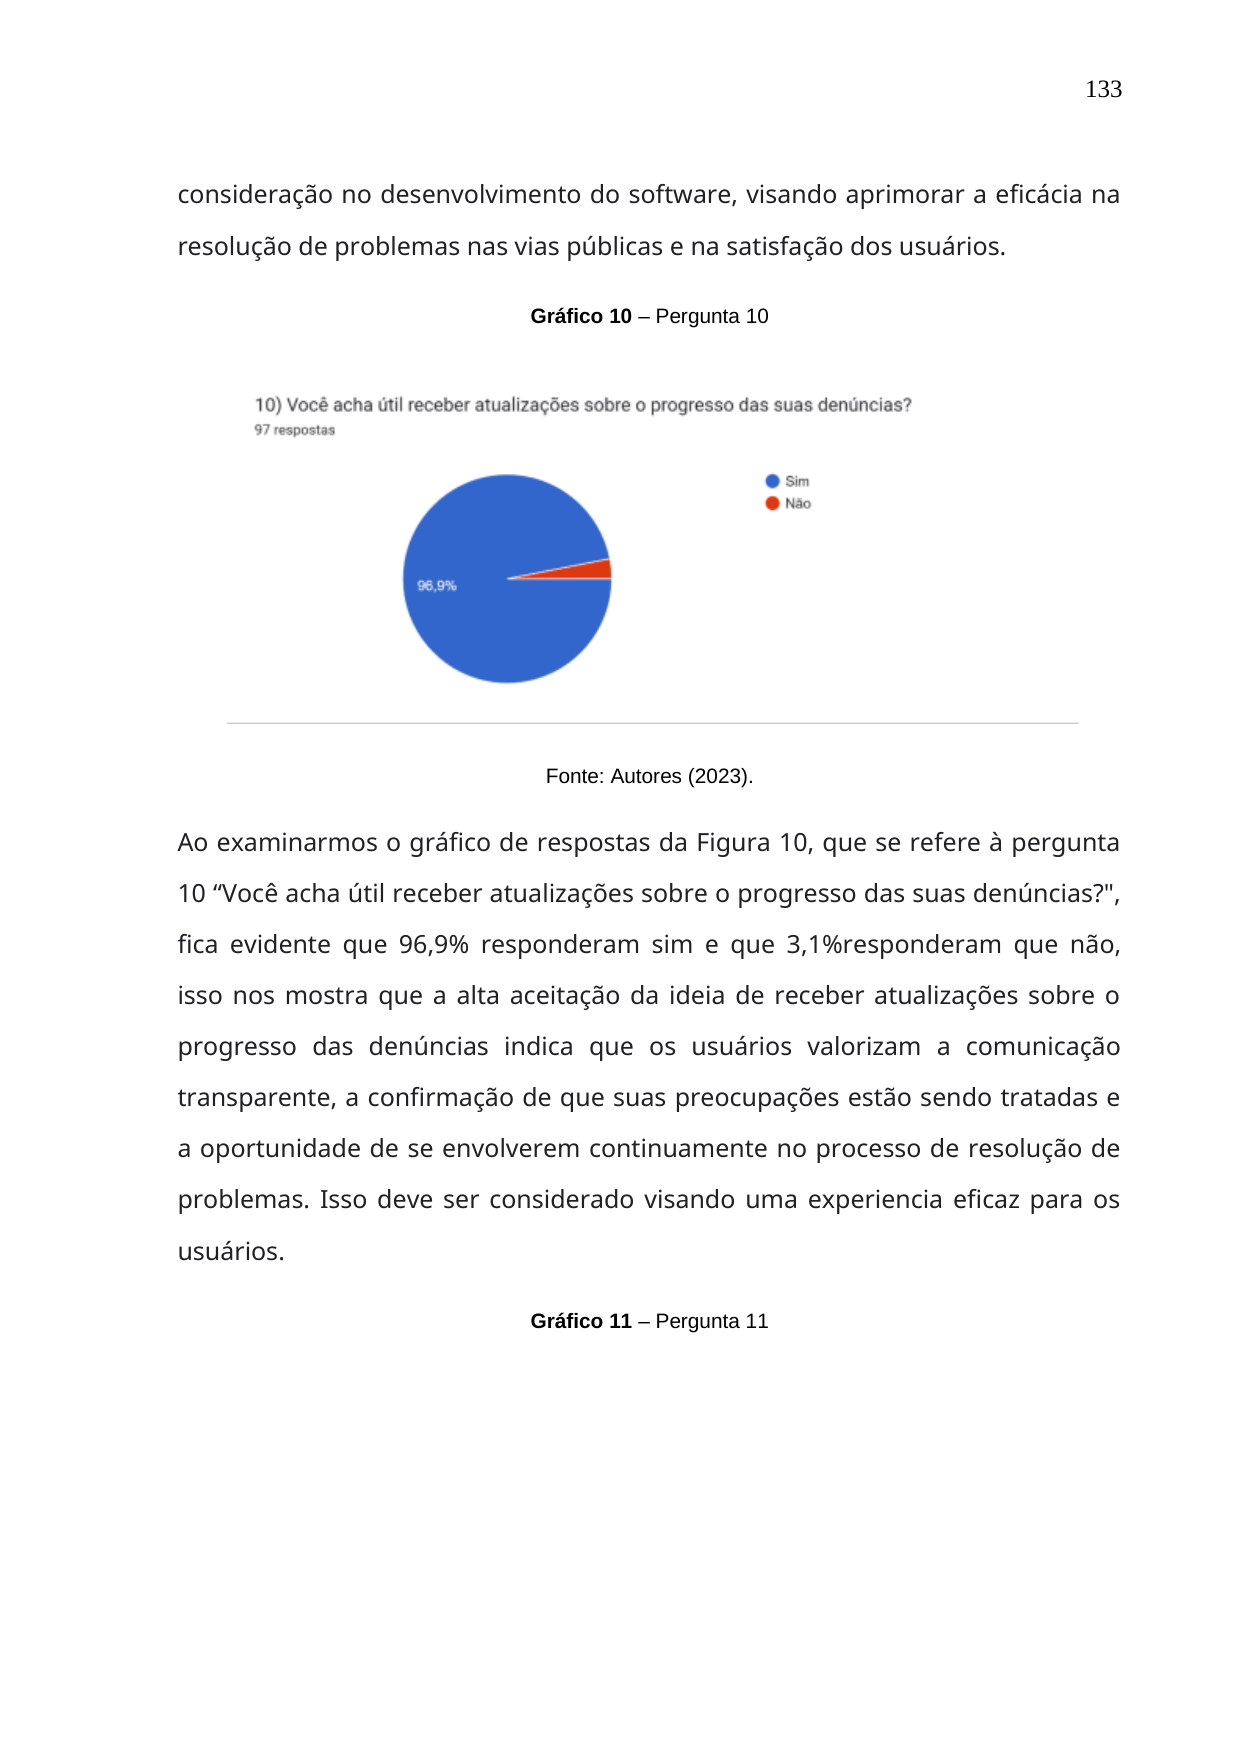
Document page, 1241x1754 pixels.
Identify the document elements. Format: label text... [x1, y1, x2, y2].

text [177, 177, 1122, 262]
text Gráfico 11 – Pergunta 11 [177, 1309, 1122, 1333]
text Gráfico 10 – Pergunta 10 [177, 304, 1122, 328]
text Ao examinarmos o gráfico de respostas da Figura 10, que se refere à pergunta 10 “Você acha útil receber atualizações sobre o progresso das suas denúncias?", fica evidente que 96,9% responderam sim e que 3,1%responderam que não, isso nos mostra que a alta aceitação da ideia de receber atualizações sobre o progresso das denúncias indica que os usuários valorizam a comunicação transparente, a confirmação de que suas preocupações estão sendo tratadas e a oportunidade de se envolverem continuamente no processo de resolução de problemas. Isso deve ser considerado visando uma experiencia eficaz para os usuários. [177, 825, 1122, 1267]
text Fonte: Autores (2023). [177, 764, 1122, 788]
picture [227, 365, 1079, 725]
